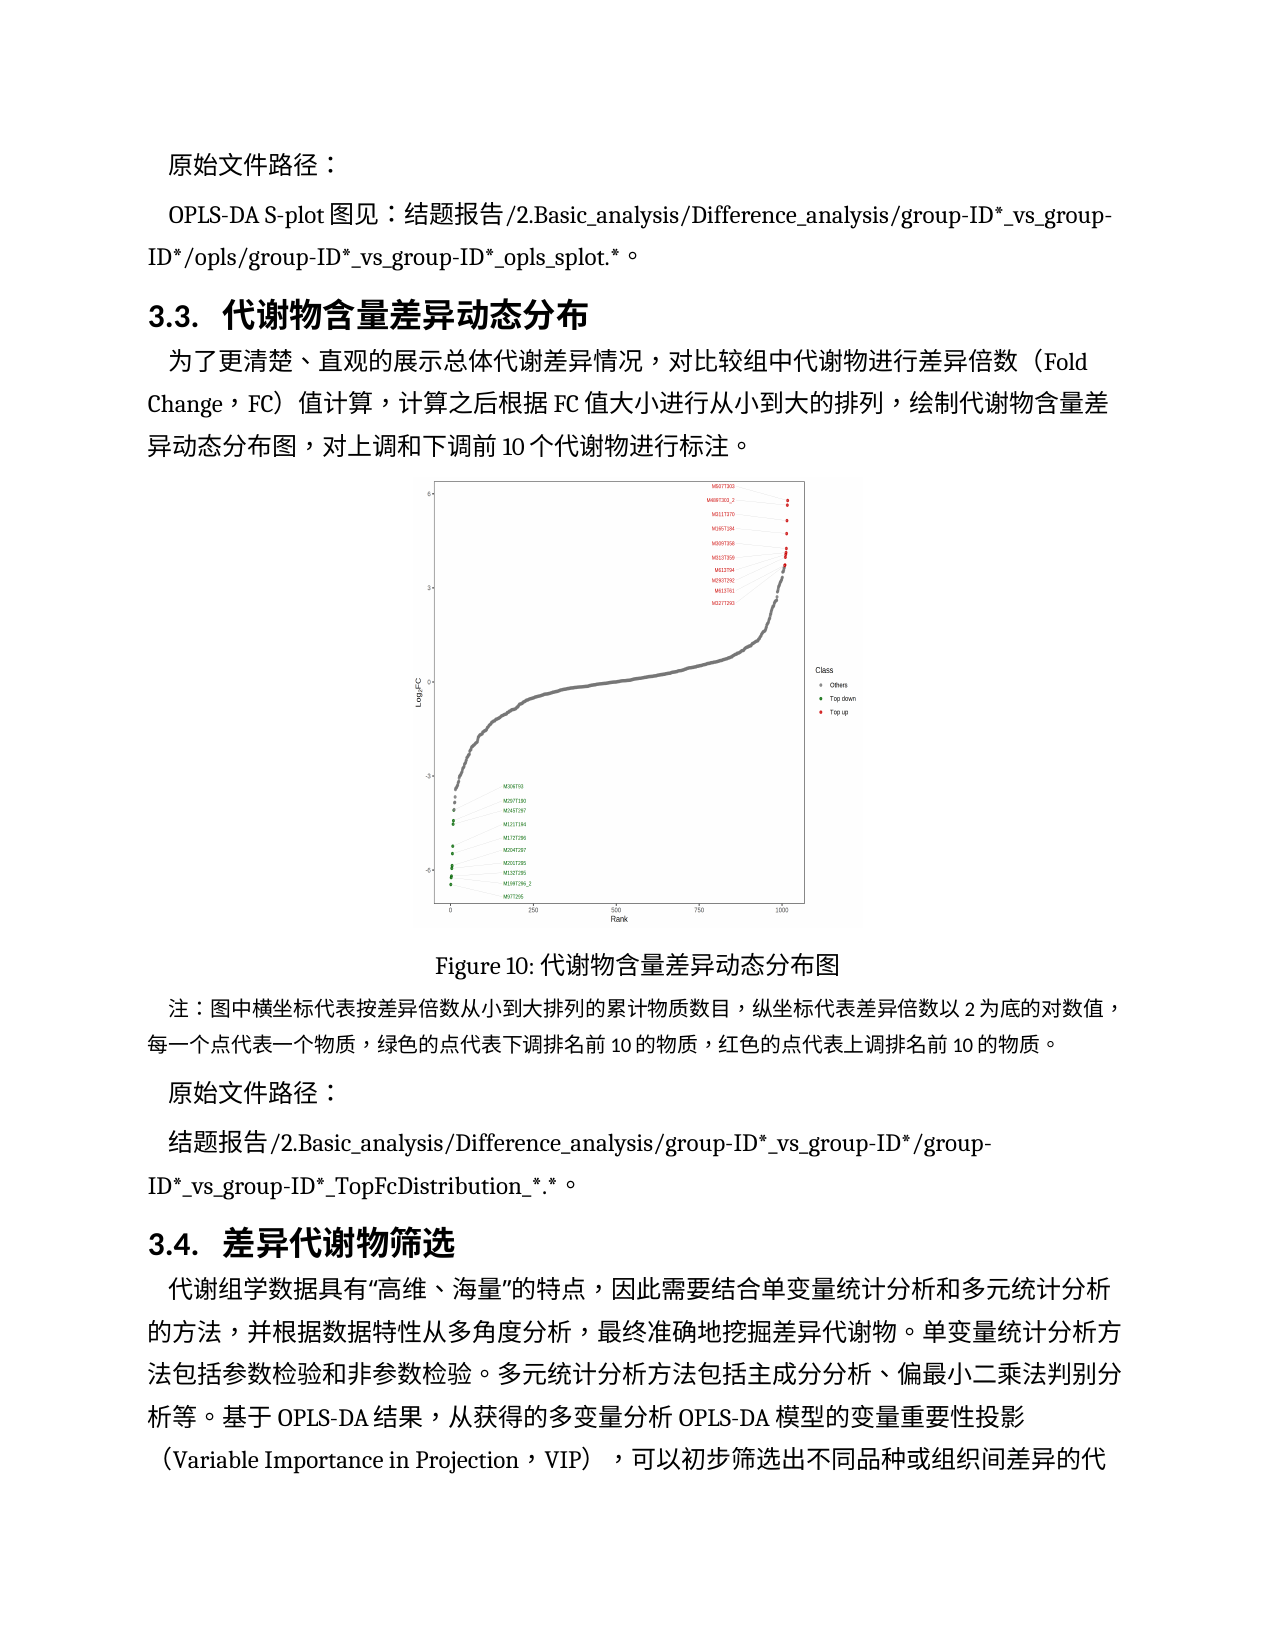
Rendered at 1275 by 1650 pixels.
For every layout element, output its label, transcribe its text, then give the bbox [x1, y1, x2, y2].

text Figure : 代谢物含量差异动态分布图 [148, 948, 1127, 982]
text OPLS-DA S-plot图见：结题报告/2.Basic_analysis/Difference_analysis/group-ID*_vs_group-ID*/opls/group-ID*_vs_group-ID*_opls_splot.*。 [148, 196, 1127, 273]
text 原始文件路径： [148, 1076, 1127, 1110]
subtitle 代谢物含量差异动态分布 [148, 292, 1127, 337]
text 结题报告/2.Basic_analysis/Difference_analysis/group-ID*_vs_group-ID*/group-ID*_vs_group-ID*_TopFcDistribution_*.*。 [148, 1125, 1127, 1201]
subtitle 差异代谢物筛选 [148, 1220, 1127, 1266]
text 注：图中横坐标代表按差异倍数从小到大排列的累计物质数目，纵坐标代表差异倍数以2为底的对数值，每一个点代表一个物质，绿色的点代表下调排名前10的物质，红色的点代表上调排名前10的物质。 [148, 994, 1127, 1058]
text 为了更清楚、直观的展示总体代谢差异情况，对比较组中代谢物进行差异倍数（Fold Change，FC）值计算，计算之后根据FC值大小进行从小到大的排列，绘制代谢物含量差异动态分布图，对上调和下调前10个代谢物进行标注。 [148, 343, 1127, 462]
text 原始文件路径： [148, 148, 1127, 182]
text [148, 1272, 1127, 1476]
picture [412, 477, 863, 928]
